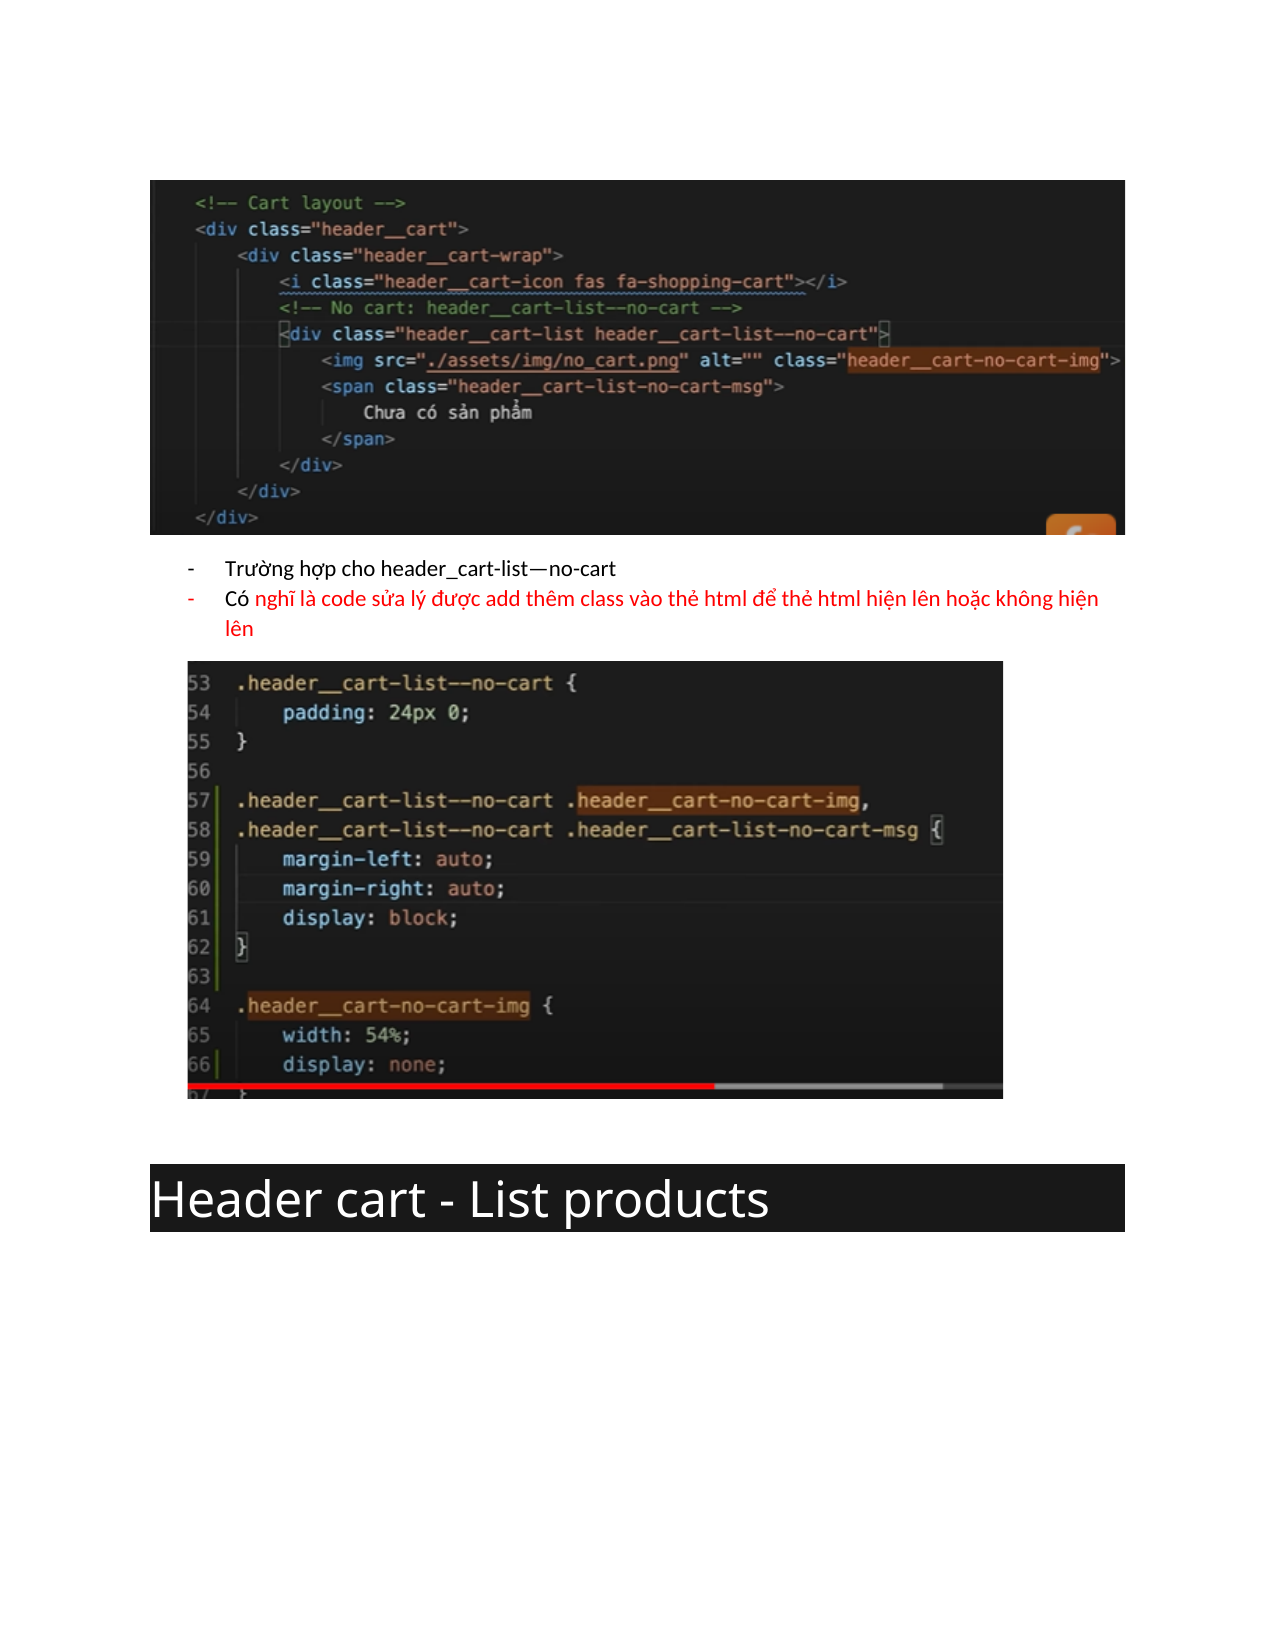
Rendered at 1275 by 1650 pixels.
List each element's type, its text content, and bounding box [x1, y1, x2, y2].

subtitle Header cart - List products [150, 1164, 1125, 1232]
list Trường hợp cho header_cart-list—no-cart [187, 554, 1125, 582]
picture [150, 180, 1125, 535]
picture [187, 661, 1004, 1099]
list Có nghĩ là code sửa lý được add thêm class vào thẻ html để thẻ html hiện lên hoặc không hiện lên [187, 584, 1125, 642]
